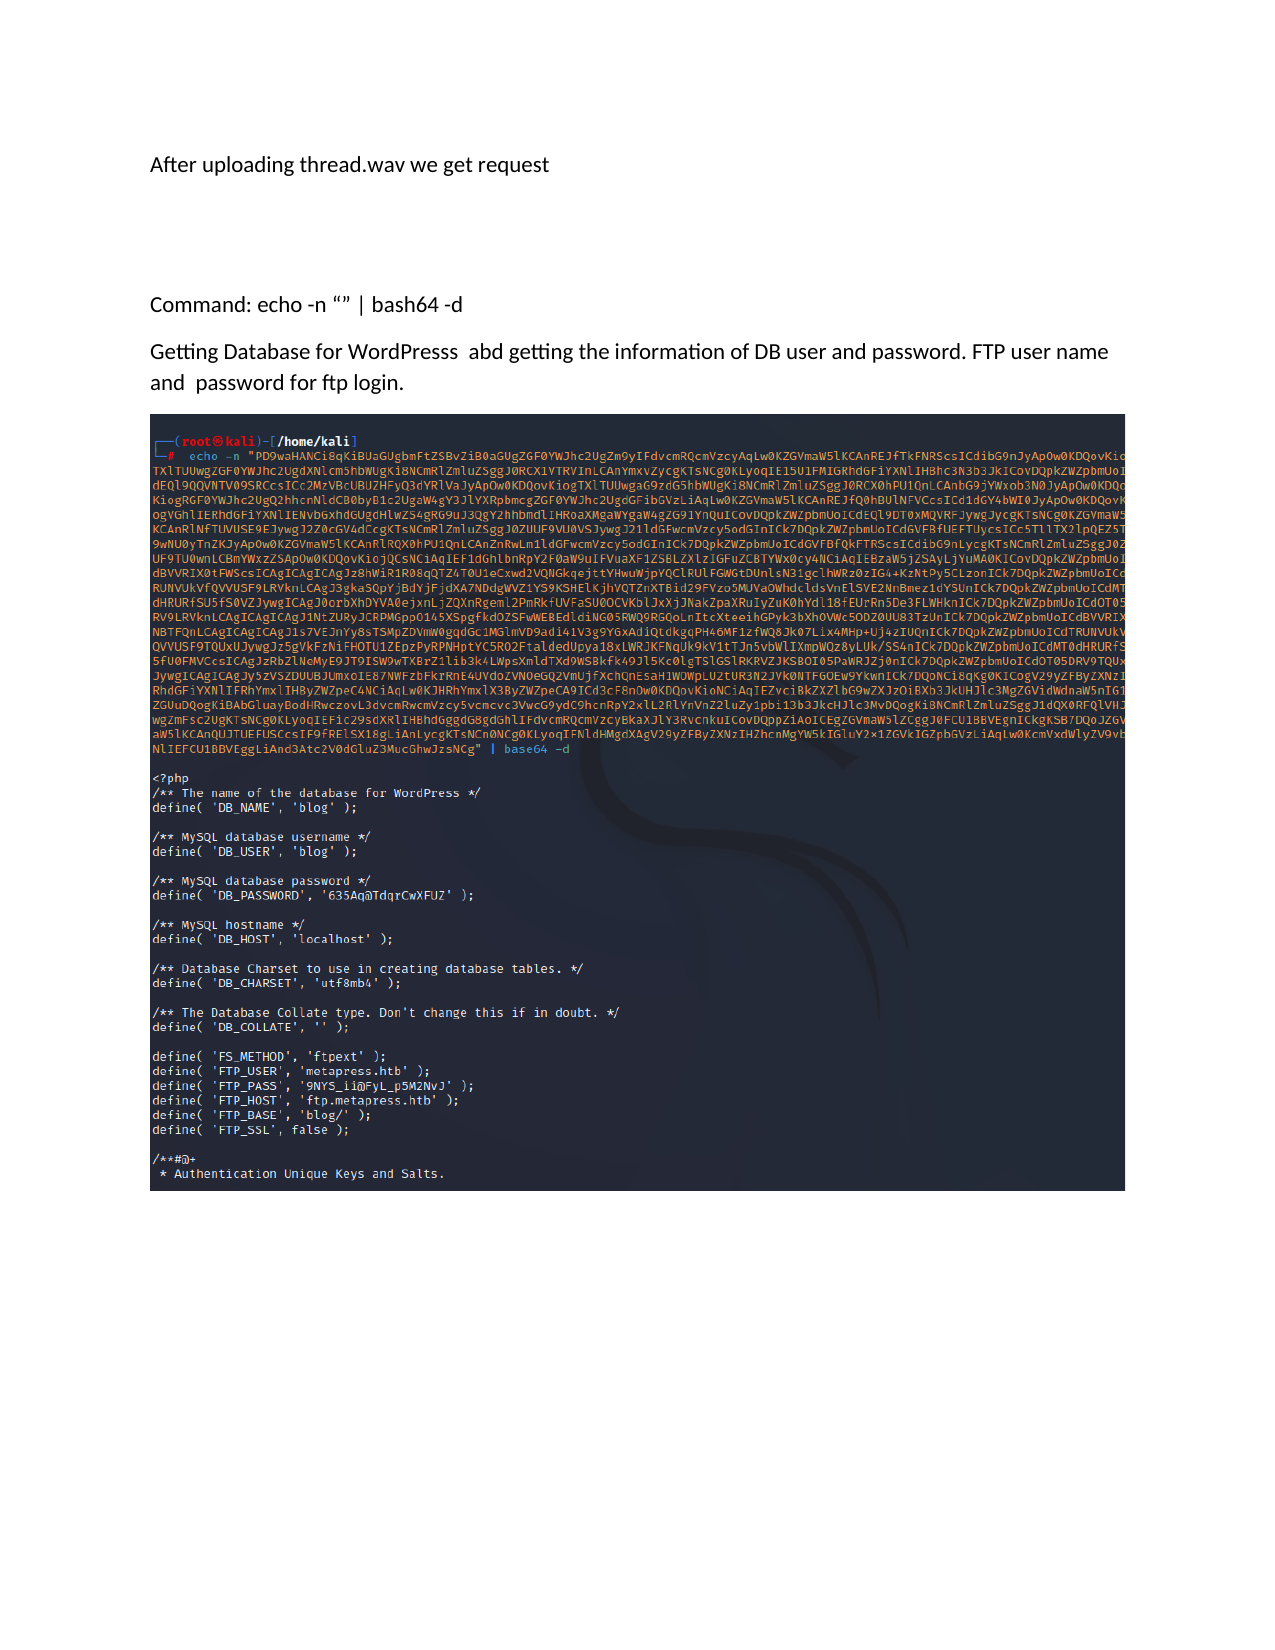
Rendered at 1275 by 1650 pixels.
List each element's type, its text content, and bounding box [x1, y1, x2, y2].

text Command: echo -n “” | bash64 -d [150, 291, 1125, 319]
text After uploading thread.wav we get request [150, 150, 1125, 178]
text Getting Database for WordPresss abd getting the information of DB user and password. FTP user name and password for ftp login. [150, 337, 1125, 396]
picture [150, 414, 1125, 1191]
